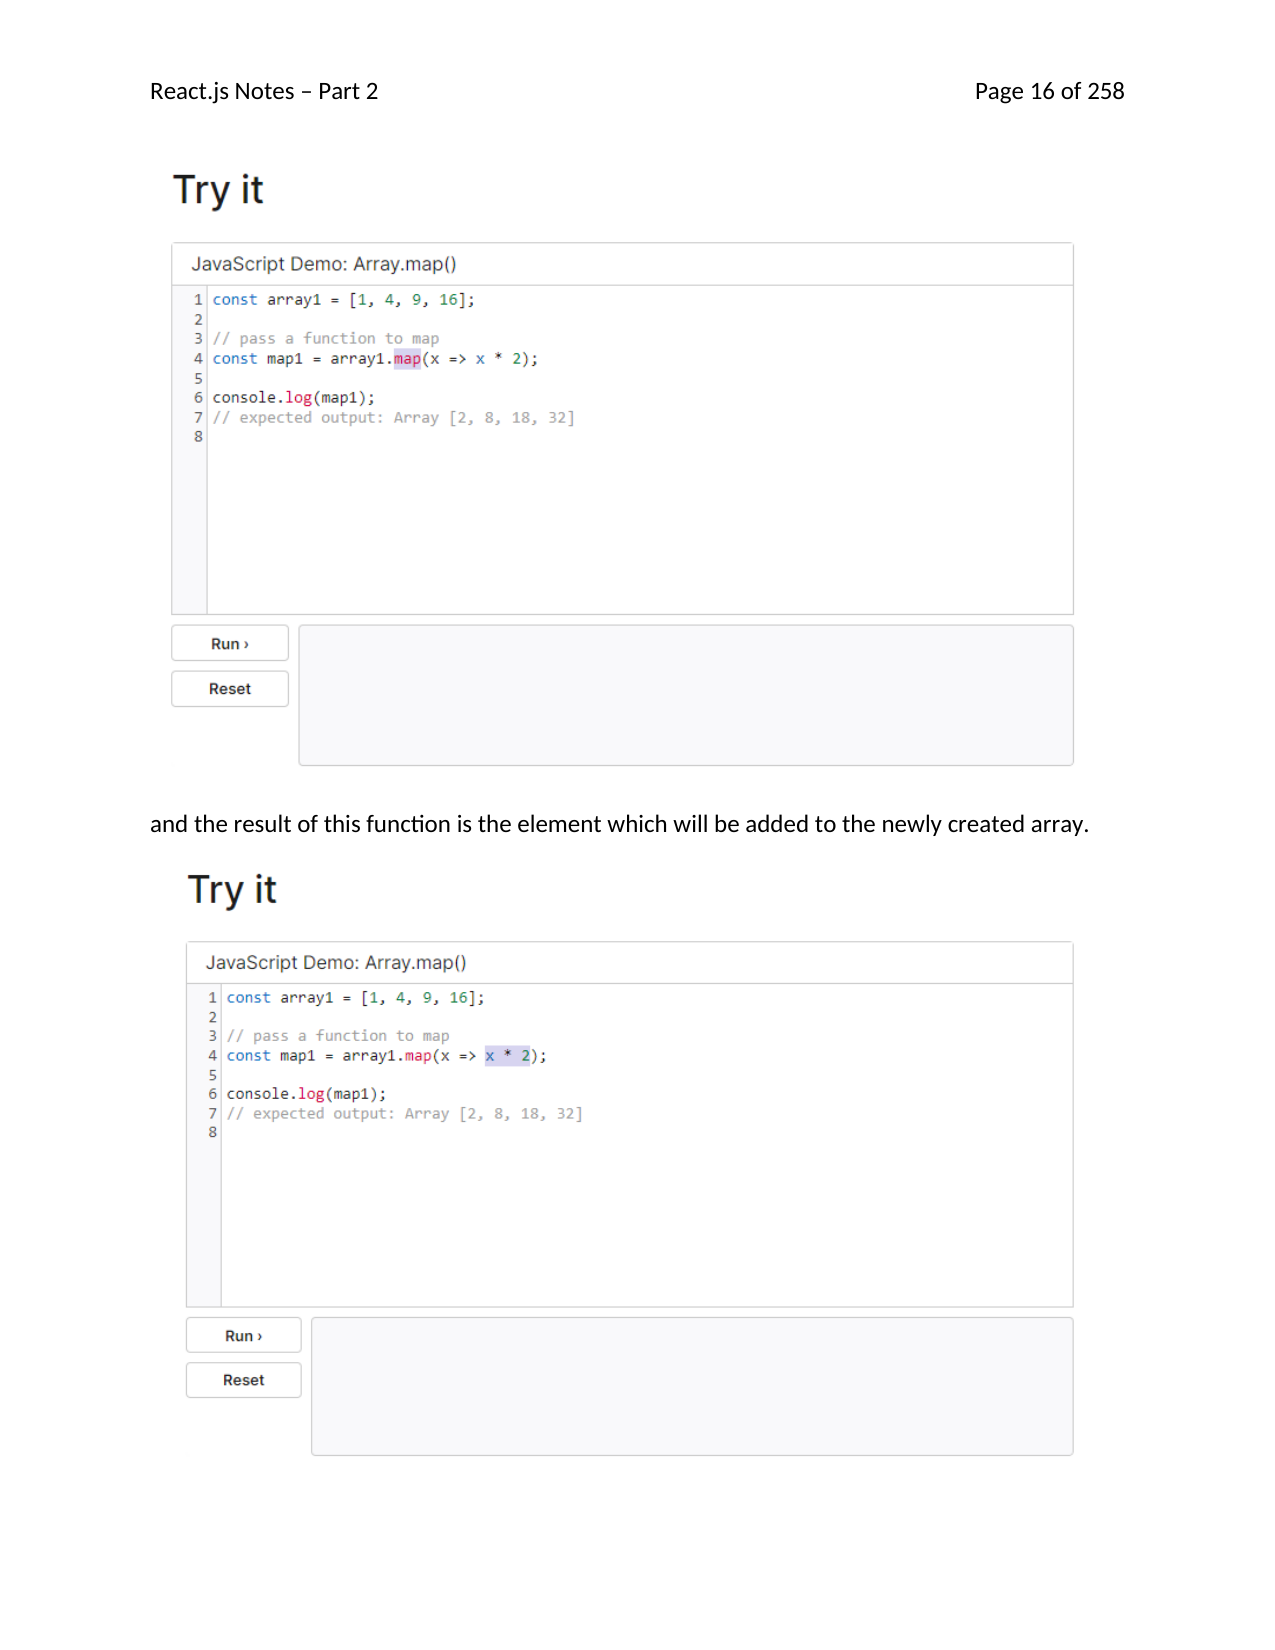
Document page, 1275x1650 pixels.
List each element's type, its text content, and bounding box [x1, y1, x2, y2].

text and the result of this function is the element which will be added to the newly created array. [150, 808, 1125, 838]
picture [150, 838, 1125, 1477]
picture [150, 150, 1125, 778]
